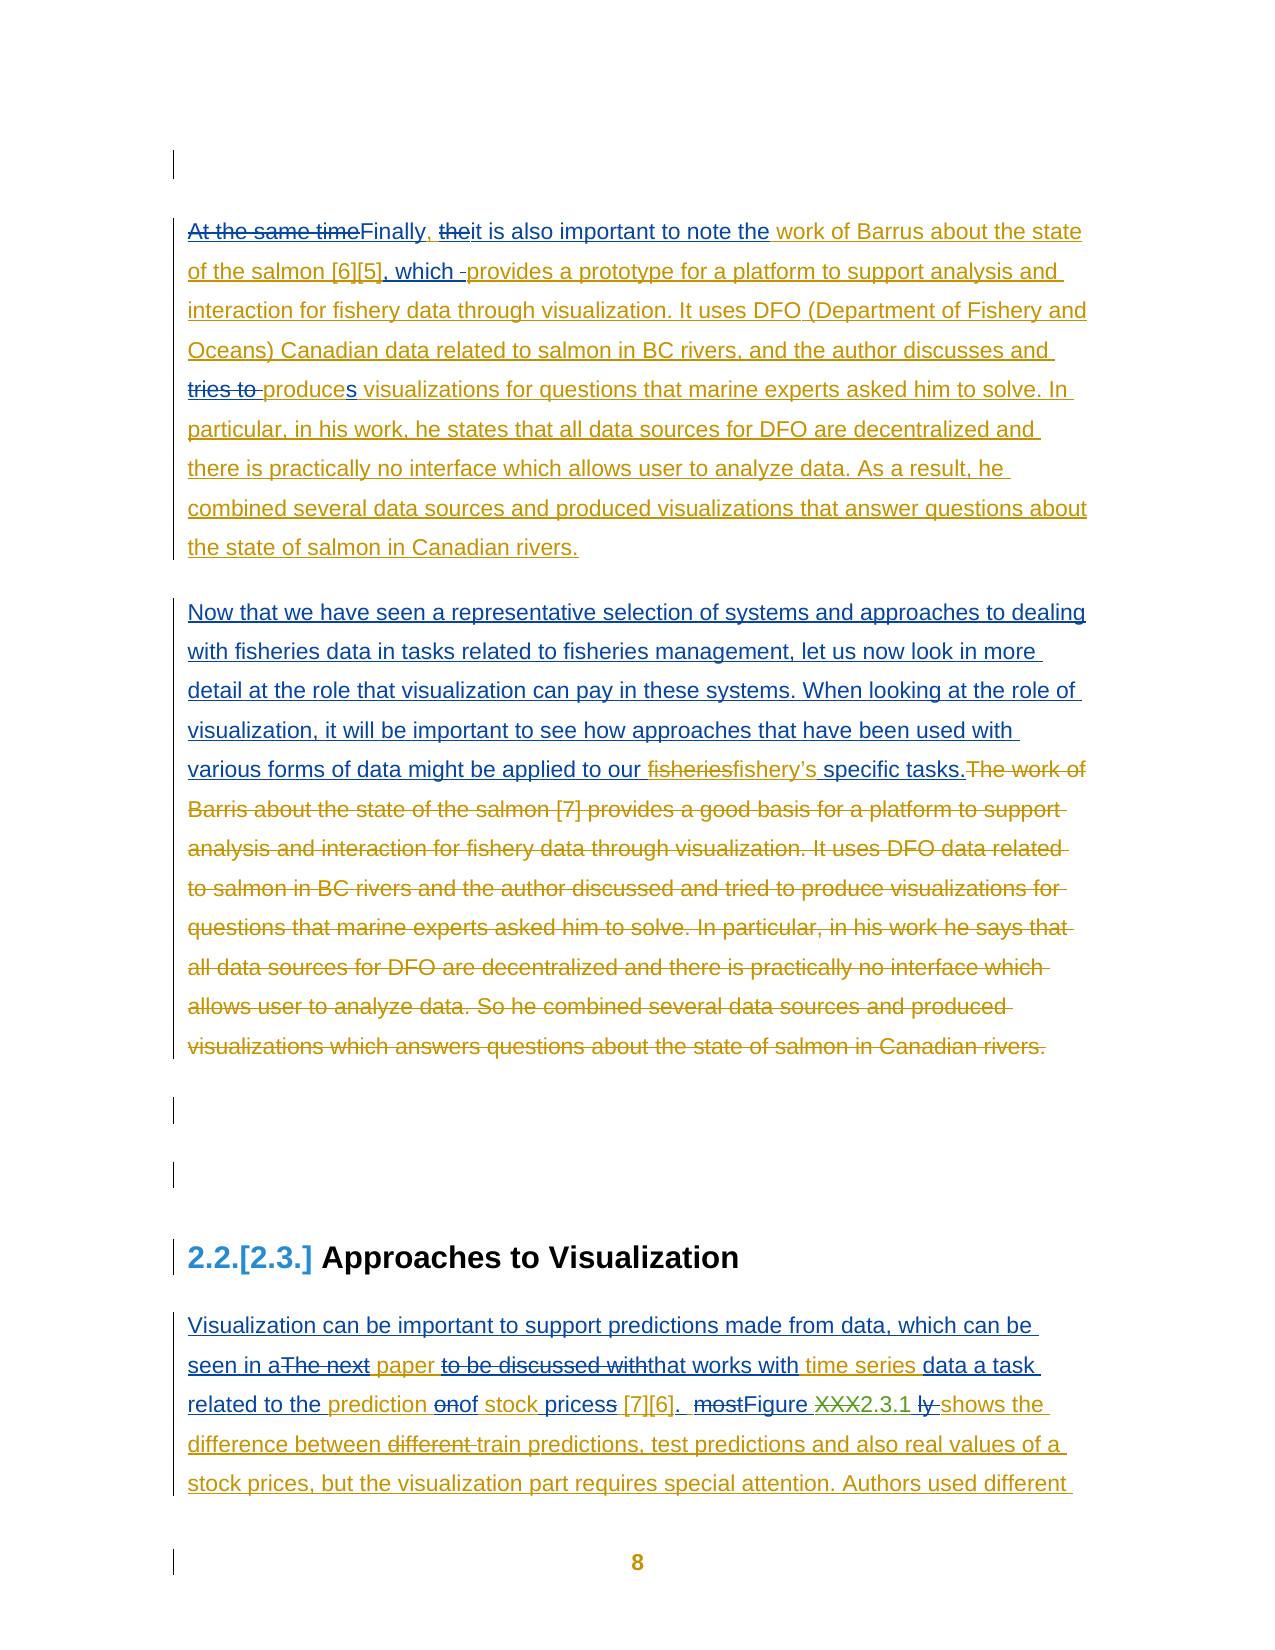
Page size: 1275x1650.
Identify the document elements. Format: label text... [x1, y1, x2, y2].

subtitle Approaches to Visualization [187, 1239, 1087, 1274]
